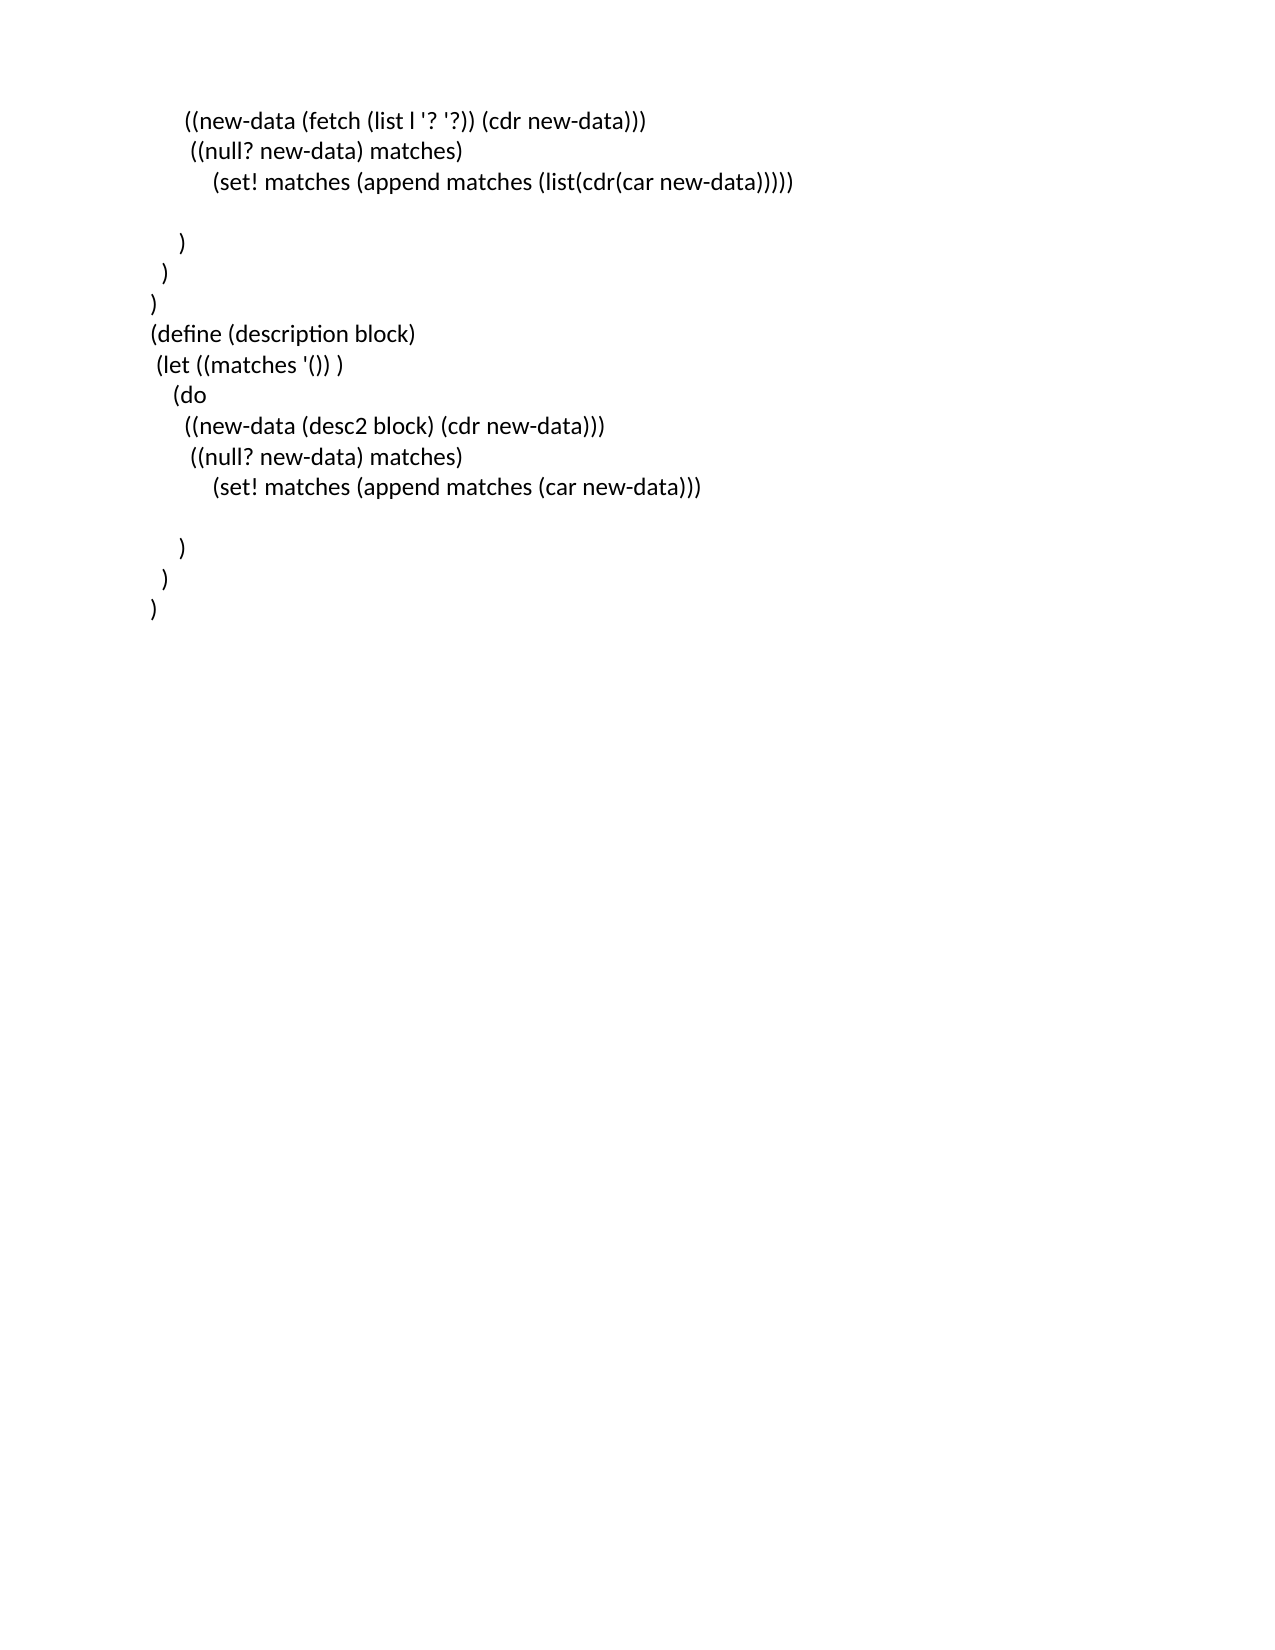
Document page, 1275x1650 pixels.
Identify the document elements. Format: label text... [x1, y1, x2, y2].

text ((new-data (desc2 block) (cdr new-data))) [150, 410, 1125, 441]
text (let ((matches '()) ) [150, 349, 1125, 380]
text ) [150, 532, 1125, 563]
text ) [150, 593, 1125, 624]
text ((new-data (fetch (list l '? '?)) (cdr new-data))) [150, 105, 1125, 136]
text ) [150, 563, 1125, 593]
text (set! matches (append matches (car new-data))) [150, 471, 1125, 502]
text ) [150, 288, 1125, 319]
text ) [150, 227, 1125, 258]
text (define (description block) [150, 319, 1125, 349]
text ((null? new-data) matches) [150, 136, 1125, 166]
text ) [150, 258, 1125, 288]
text ((null? new-data) matches) [150, 441, 1125, 471]
text (do [150, 380, 1125, 410]
text (set! matches (append matches (list(cdr(car new-data))))) [150, 166, 1125, 197]
